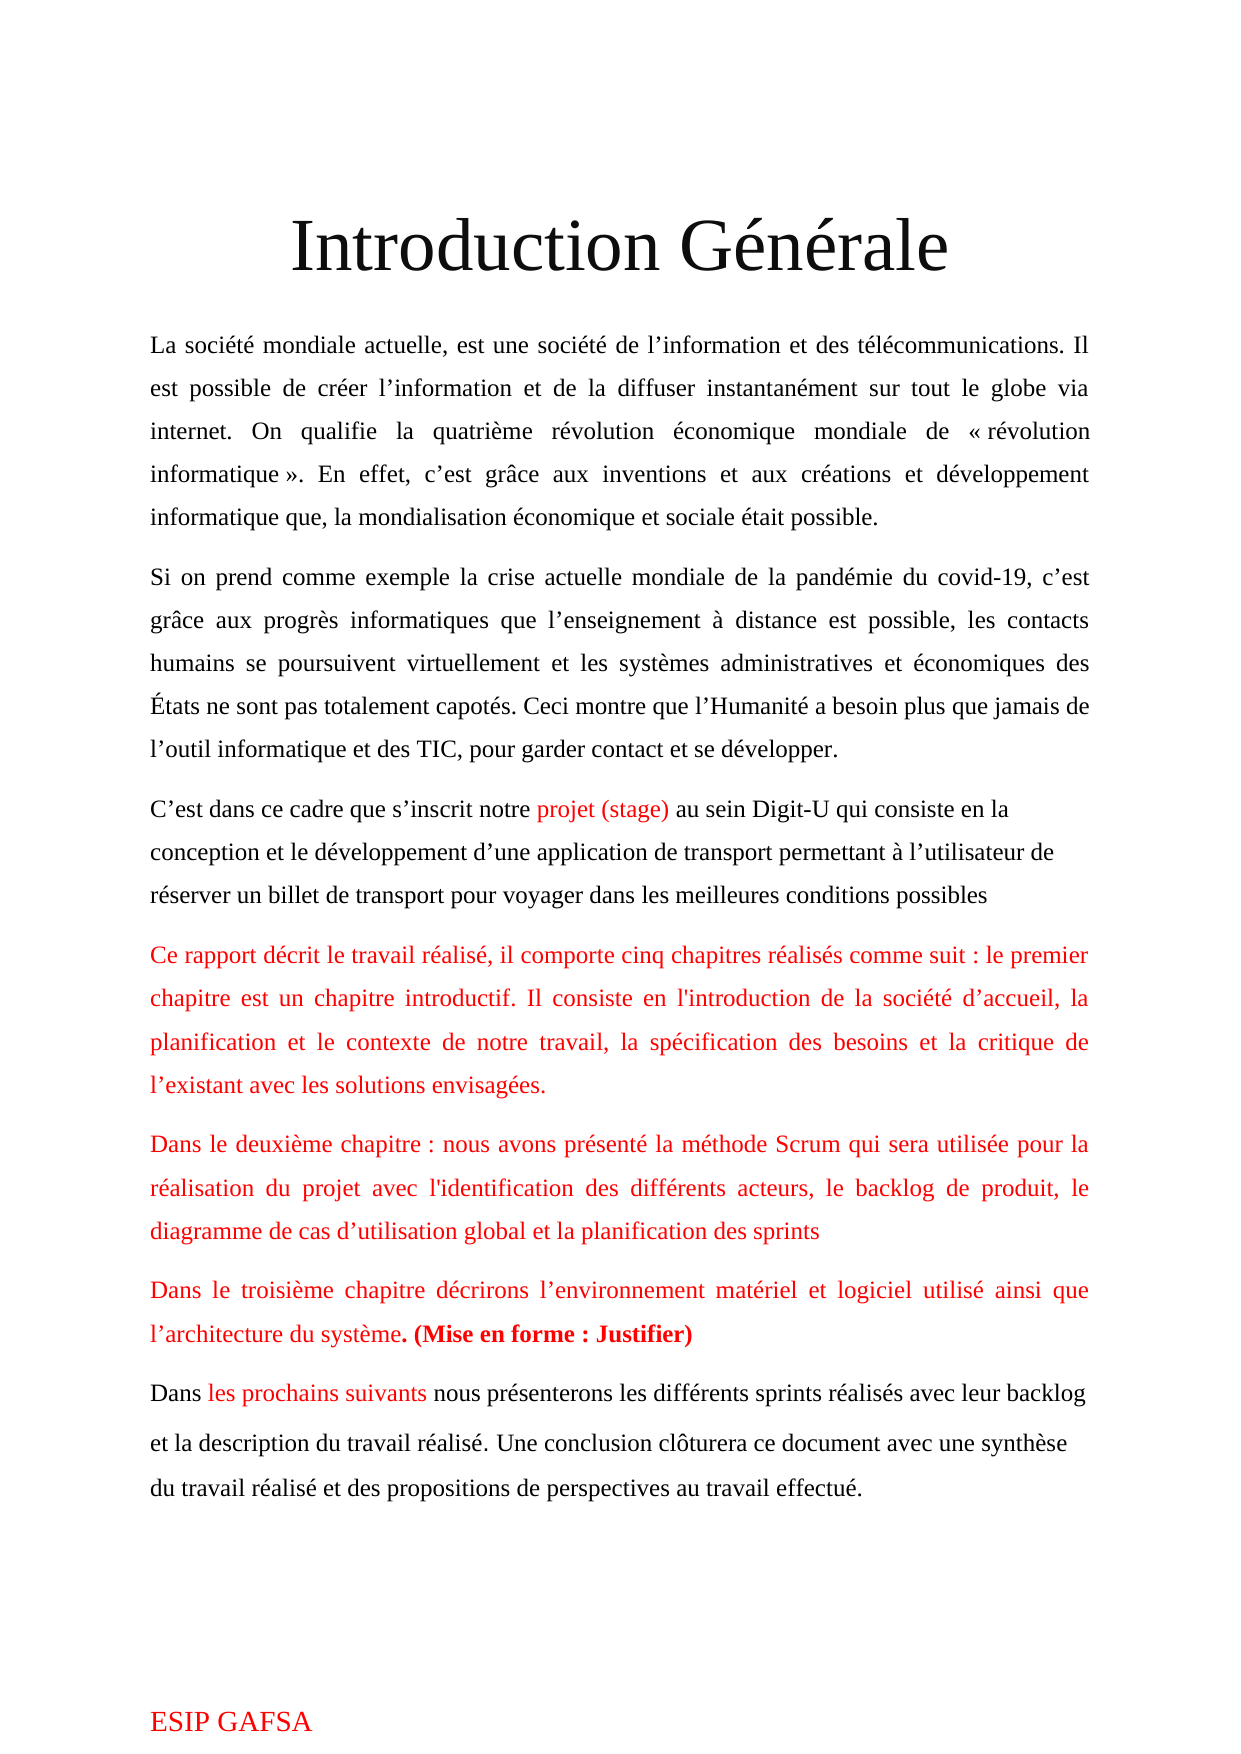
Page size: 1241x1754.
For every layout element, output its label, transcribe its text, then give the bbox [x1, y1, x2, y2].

text Dans le troisième chapitre décrirons l’environnement matériel et logiciel utilisé ainsi que l’architecture du système. (Mise en forme : Justifier) [150, 1276, 1090, 1347]
text Ce rapport décrit le travail réalisé, il comporte cinq chapitres réalisés comme suit : le premier chapitre est un chapitre introductif. Il consiste en l'introduction de la société d’accueil, la planification et le contexte de notre travail, la spécification des besoins et la critique de l’existant avec les solutions envisagées. [150, 940, 1090, 1098]
text Introduction Générale [150, 200, 1090, 287]
text La société mondiale actuelle, est une société de l’information et des télécommunications. Il est possible de créer l’information et de la diffuser instantanément sur tout le globe via internet. On qualifie la quatrième révolution économique mondiale de « révolution informatique ». En effet, c’est grâce aux inventions et aux créations et développement informatique que, la mondialisation économique et sociale était possible. [150, 330, 1090, 531]
text Dans les prochains suivants nous présenterons les différents sprints réalisés avec leur backlog et la description du travail réalisé. Une conclusion clôturera ce document avec une synthèse du travail réalisé et des propositions de perspectives au travail effectué. [150, 1378, 1090, 1501]
text Dans le deuxième chapitre : nous avons présenté la méthode Scrum qui sera utilisée pour la réalisation du projet avec l'identification des différents acteurs, le backlog de produit, le diagramme de cas d’utilisation global et la planification des sprints [150, 1129, 1090, 1244]
text Si on prend comme exemple la crise actuelle mondiale de la pandémie du covid-19, c’est grâce aux progrès informatiques que l’enseignement à distance est possible, les contacts humains se poursuivent virtuellement et les systèmes administratives et économiques des États ne sont pas totalement capotés. Ceci montre que l’Humanité a besoin plus que jamais de l’outil informatique et des TIC, pour garder contact et se développer. [150, 562, 1090, 763]
text C’est dans ce cadre que s’inscrit notre projet (stage) au sein Digit-U qui consiste en la conception et le développement d’une application de transport permettant à l’utilisateur de réserver un billet de transport pour voyager dans les meilleures conditions possibles [150, 794, 1090, 909]
